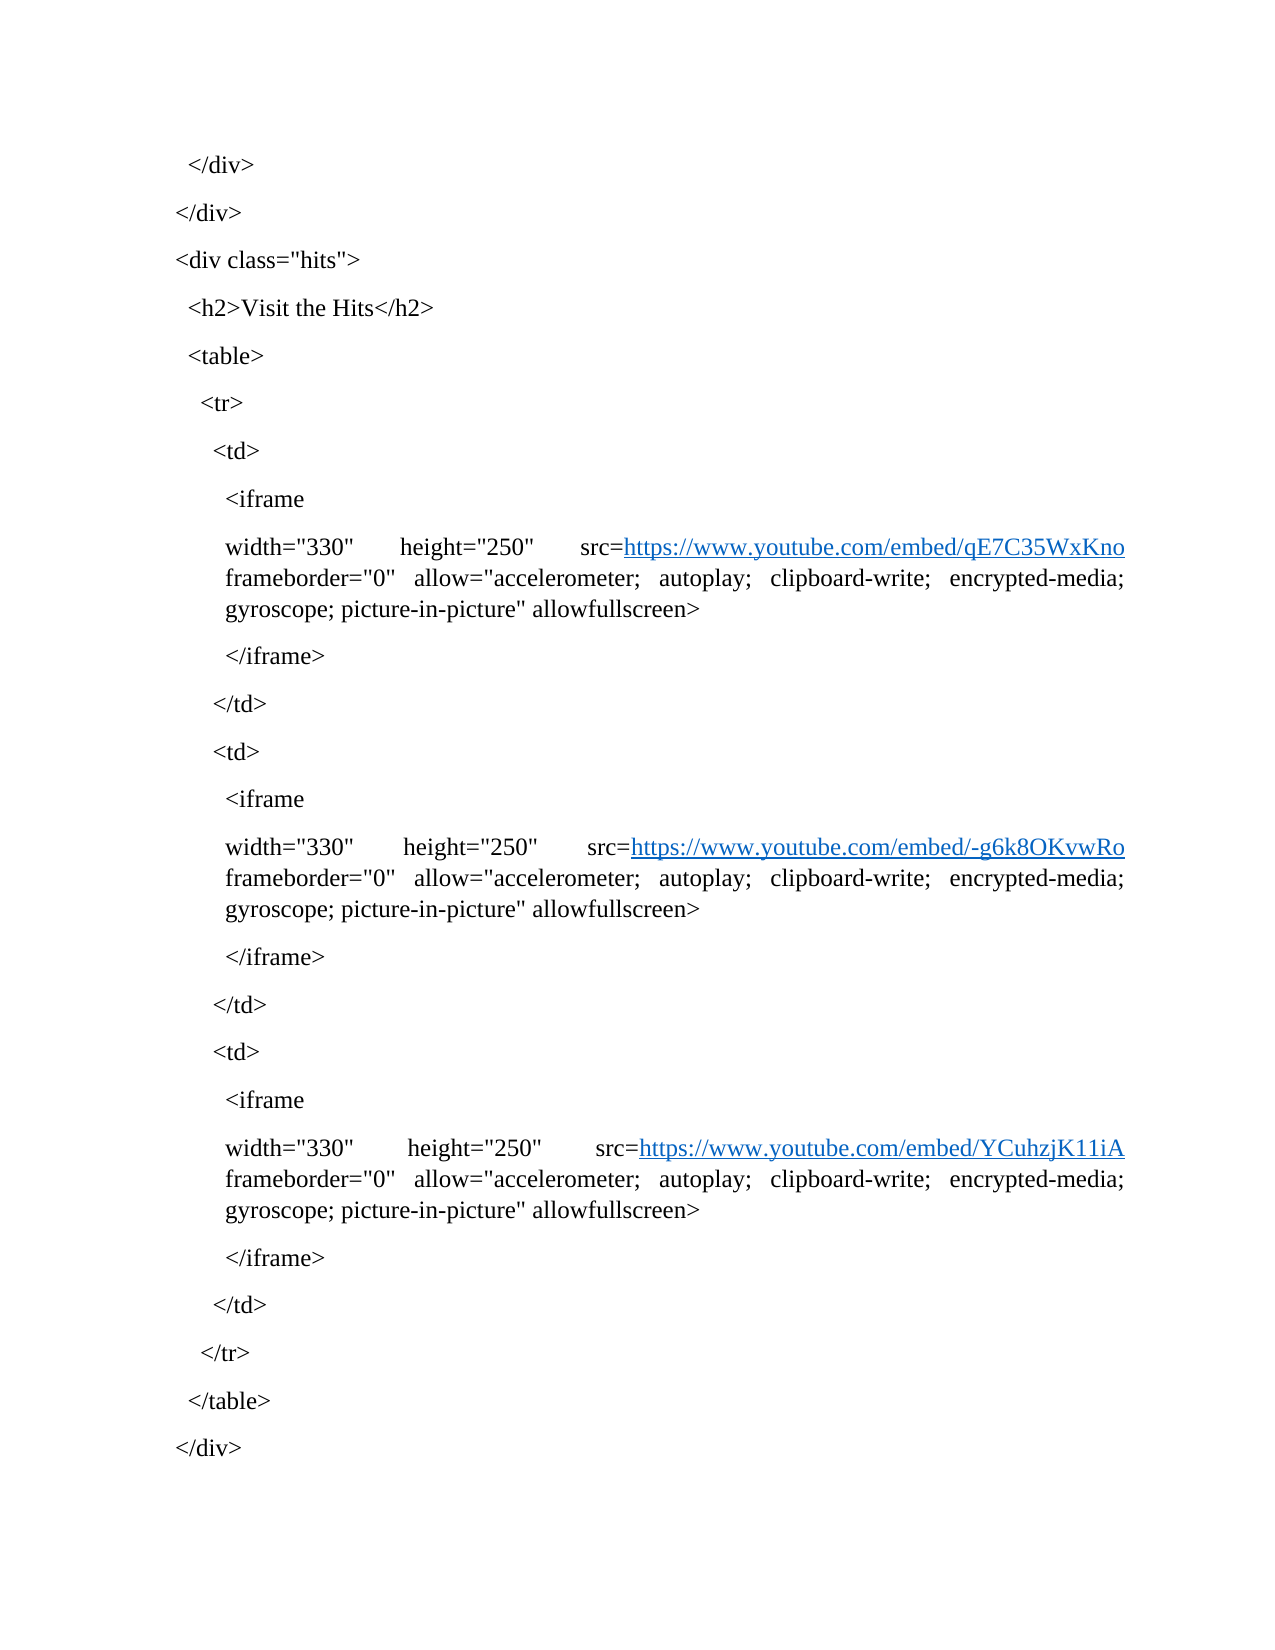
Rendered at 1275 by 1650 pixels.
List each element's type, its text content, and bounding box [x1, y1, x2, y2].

text </iframe> [150, 641, 1125, 670]
text width="330" height="250" src=https://www.youtube.com/embed/-g6k8OKvwRo frameborder="0" allow="accelerometer; autoplay; clipboard-write; encrypted-media; gyroscope; picture-in-picture" allowfullscreen> [225, 832, 1125, 923]
text <td> [150, 436, 1125, 465]
text width="330" height="250" src=https://www.youtube.com/embed/YCuhzjK11iA frameborder="0" allow="accelerometer; autoplay; clipboard-write; encrypted-media; gyroscope; picture-in-picture" allowfullscreen> [225, 1133, 1125, 1224]
text <iframe [150, 784, 1125, 813]
text <h2>Visit the Hits</h2> [150, 293, 1125, 322]
text </div> [150, 198, 1125, 226]
text width="330" height="250" src=https://www.youtube.com/embed/qE7C35WxKno frameborder="0" allow="accelerometer; autoplay; clipboard-write; encrypted-media; gyroscope; picture-in-picture" allowfullscreen> [225, 532, 1125, 622]
text </tr> [150, 1338, 1125, 1367]
text <iframe [150, 484, 1125, 513]
text </td> [150, 689, 1125, 718]
text </table> [150, 1386, 1125, 1414]
text </div> [150, 1433, 1125, 1462]
text <td> [150, 737, 1125, 766]
text </td> [150, 990, 1125, 1018]
text </td> [150, 1290, 1125, 1319]
text </iframe> [150, 942, 1125, 971]
text <td> [150, 1037, 1125, 1066]
text <iframe [150, 1085, 1125, 1114]
text <tr> [150, 388, 1125, 417]
text <div class="hits"> [150, 245, 1125, 274]
text <table> [150, 341, 1125, 369]
text </iframe> [150, 1243, 1125, 1271]
text </div> [150, 150, 1125, 179]
